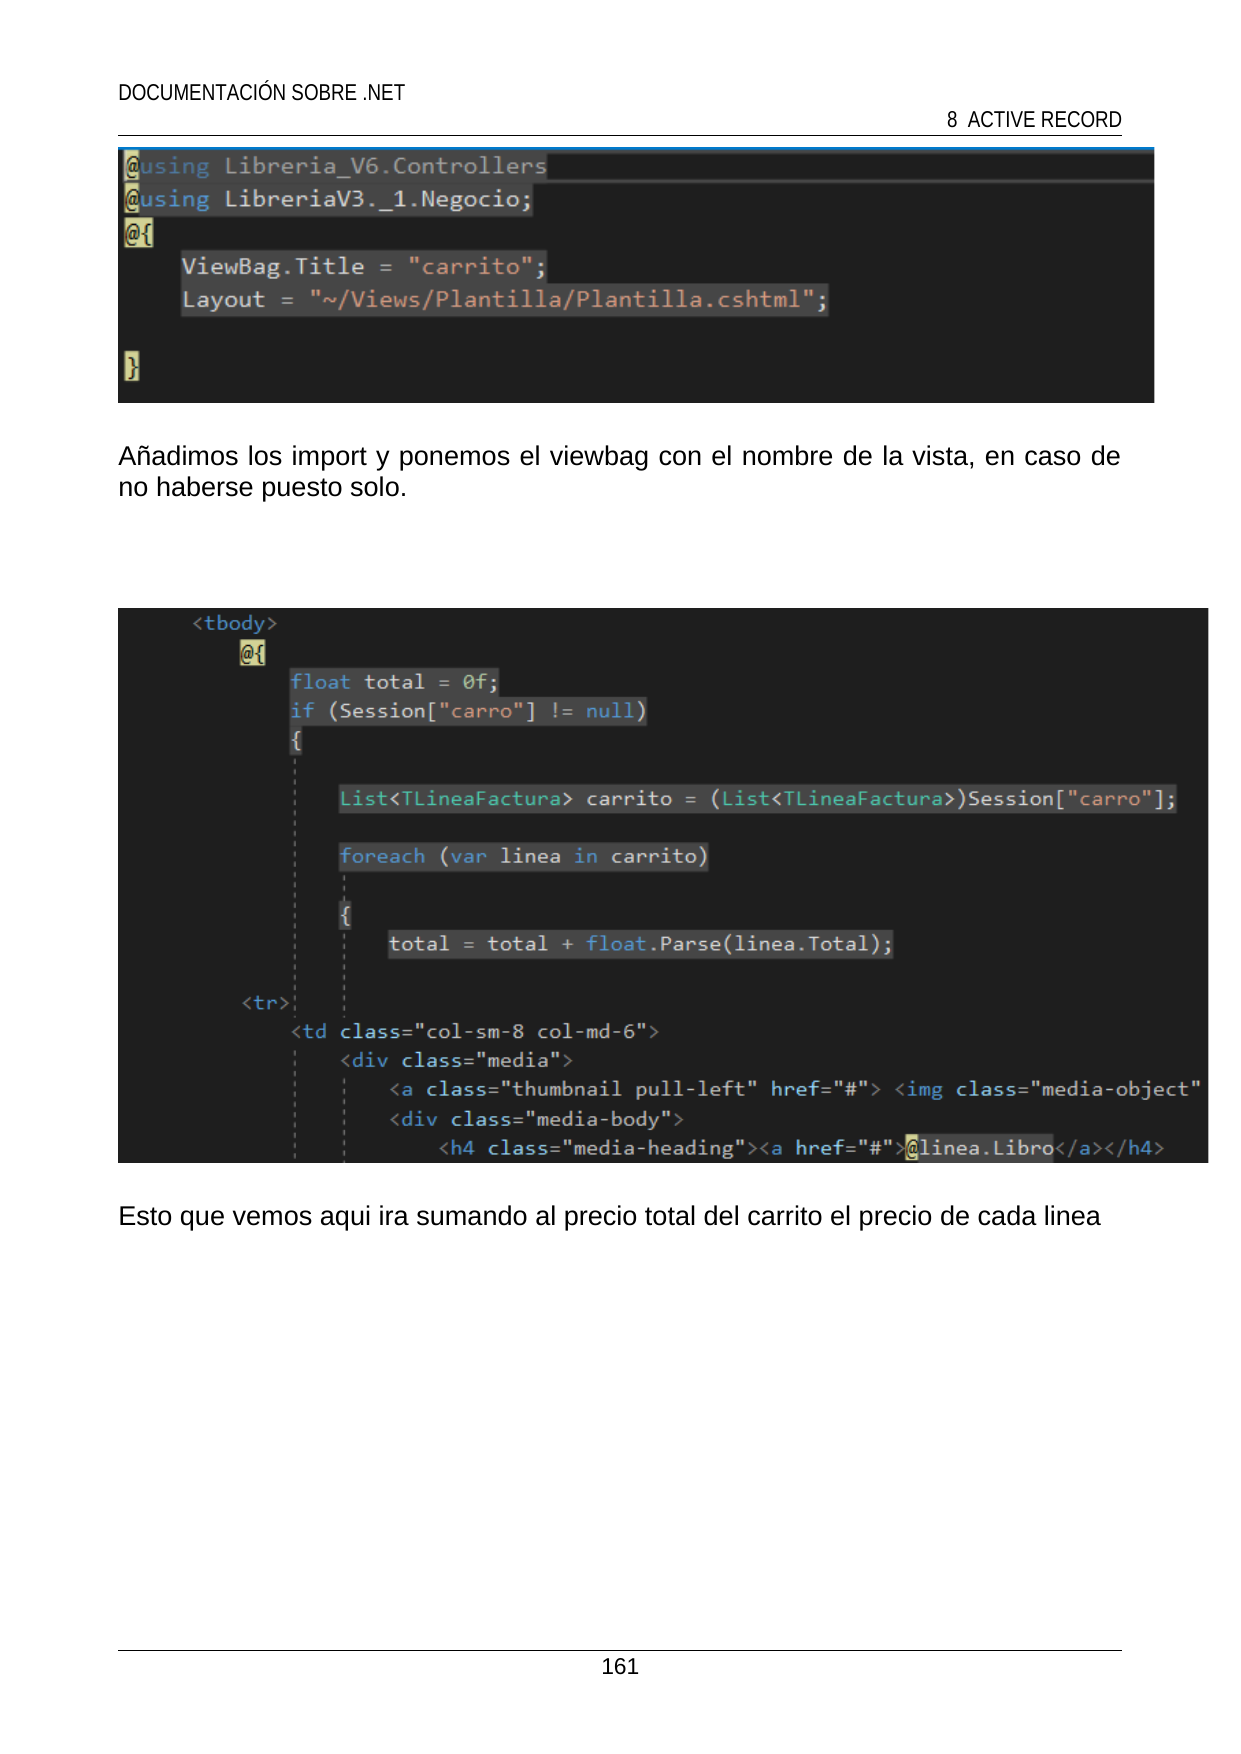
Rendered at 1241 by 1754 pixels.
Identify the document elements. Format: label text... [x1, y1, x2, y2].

text Añadimos los import y ponemos el viewbag con el nombre de la vista, en caso de no haberse puesto solo. [118, 440, 1122, 503]
text Esto que vemos aqui ira sumando al precio total del carrito el precio de cada linea [118, 1200, 1122, 1232]
picture [118, 147, 1155, 403]
picture [118, 608, 1209, 1163]
